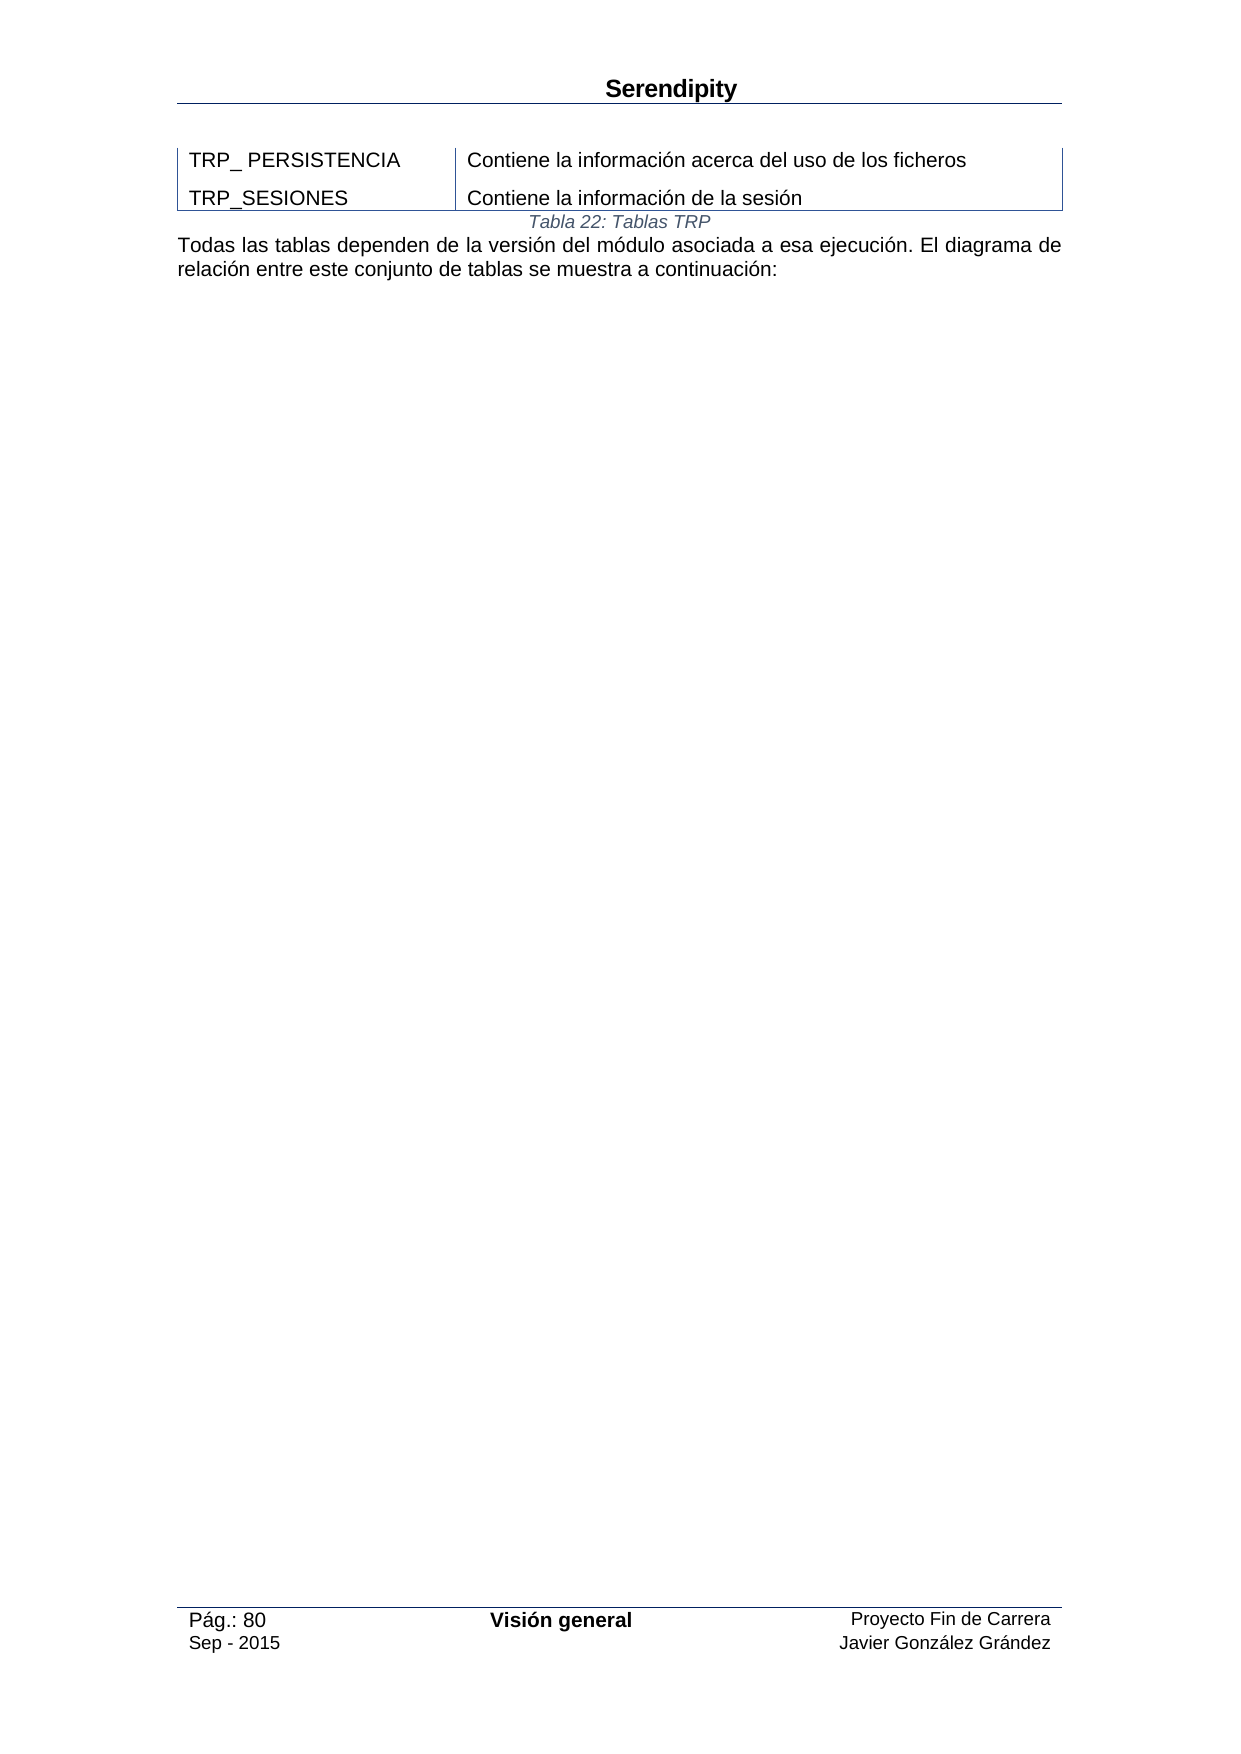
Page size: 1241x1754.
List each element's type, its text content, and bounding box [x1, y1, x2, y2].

text Todas las tablas dependen de la versión del módulo asociada a esa ejecución. El diagrama de relación entre este conjunto de tablas se muestra a continuación: [177, 233, 1063, 281]
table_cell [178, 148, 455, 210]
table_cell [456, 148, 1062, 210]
